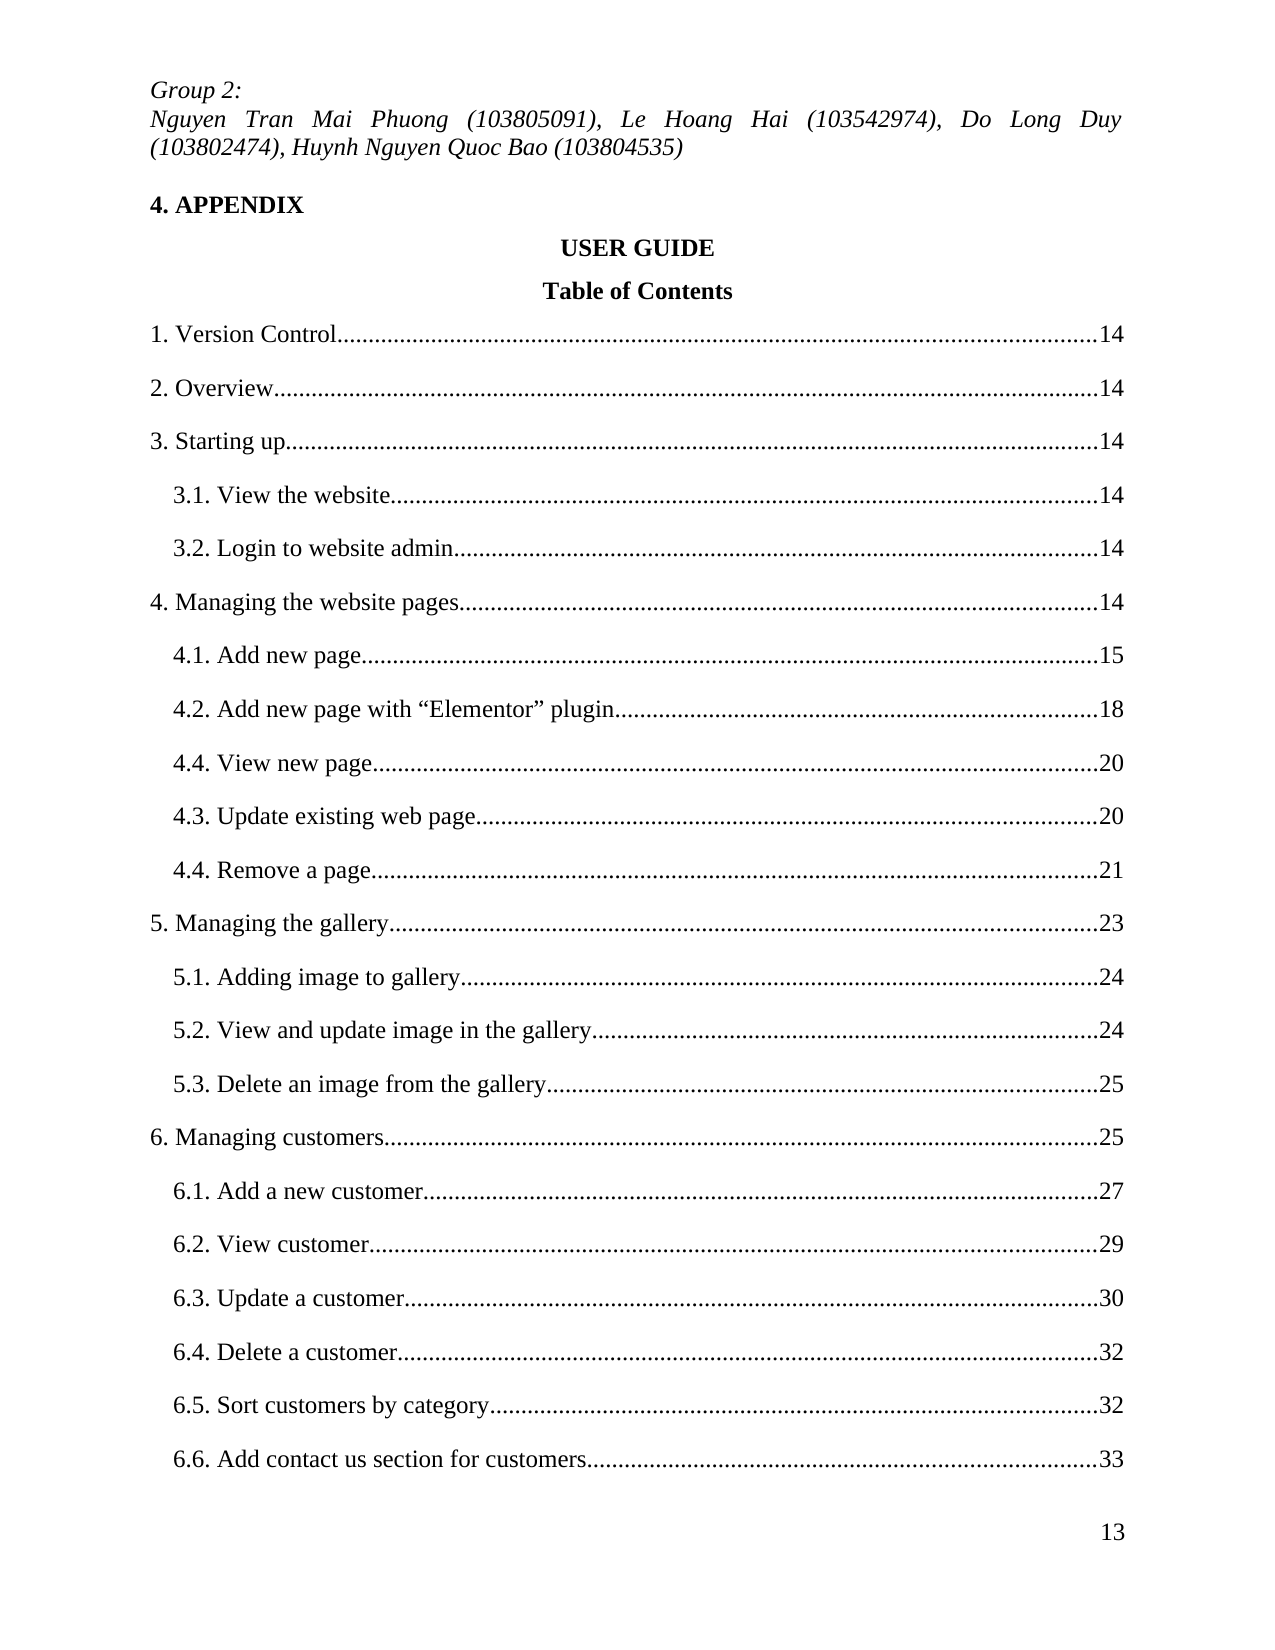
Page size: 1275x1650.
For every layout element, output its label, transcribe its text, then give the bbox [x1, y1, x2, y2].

subtitle USER GUIDE [150, 233, 1125, 262]
subtitle 4. APPENDIX [150, 190, 1125, 219]
